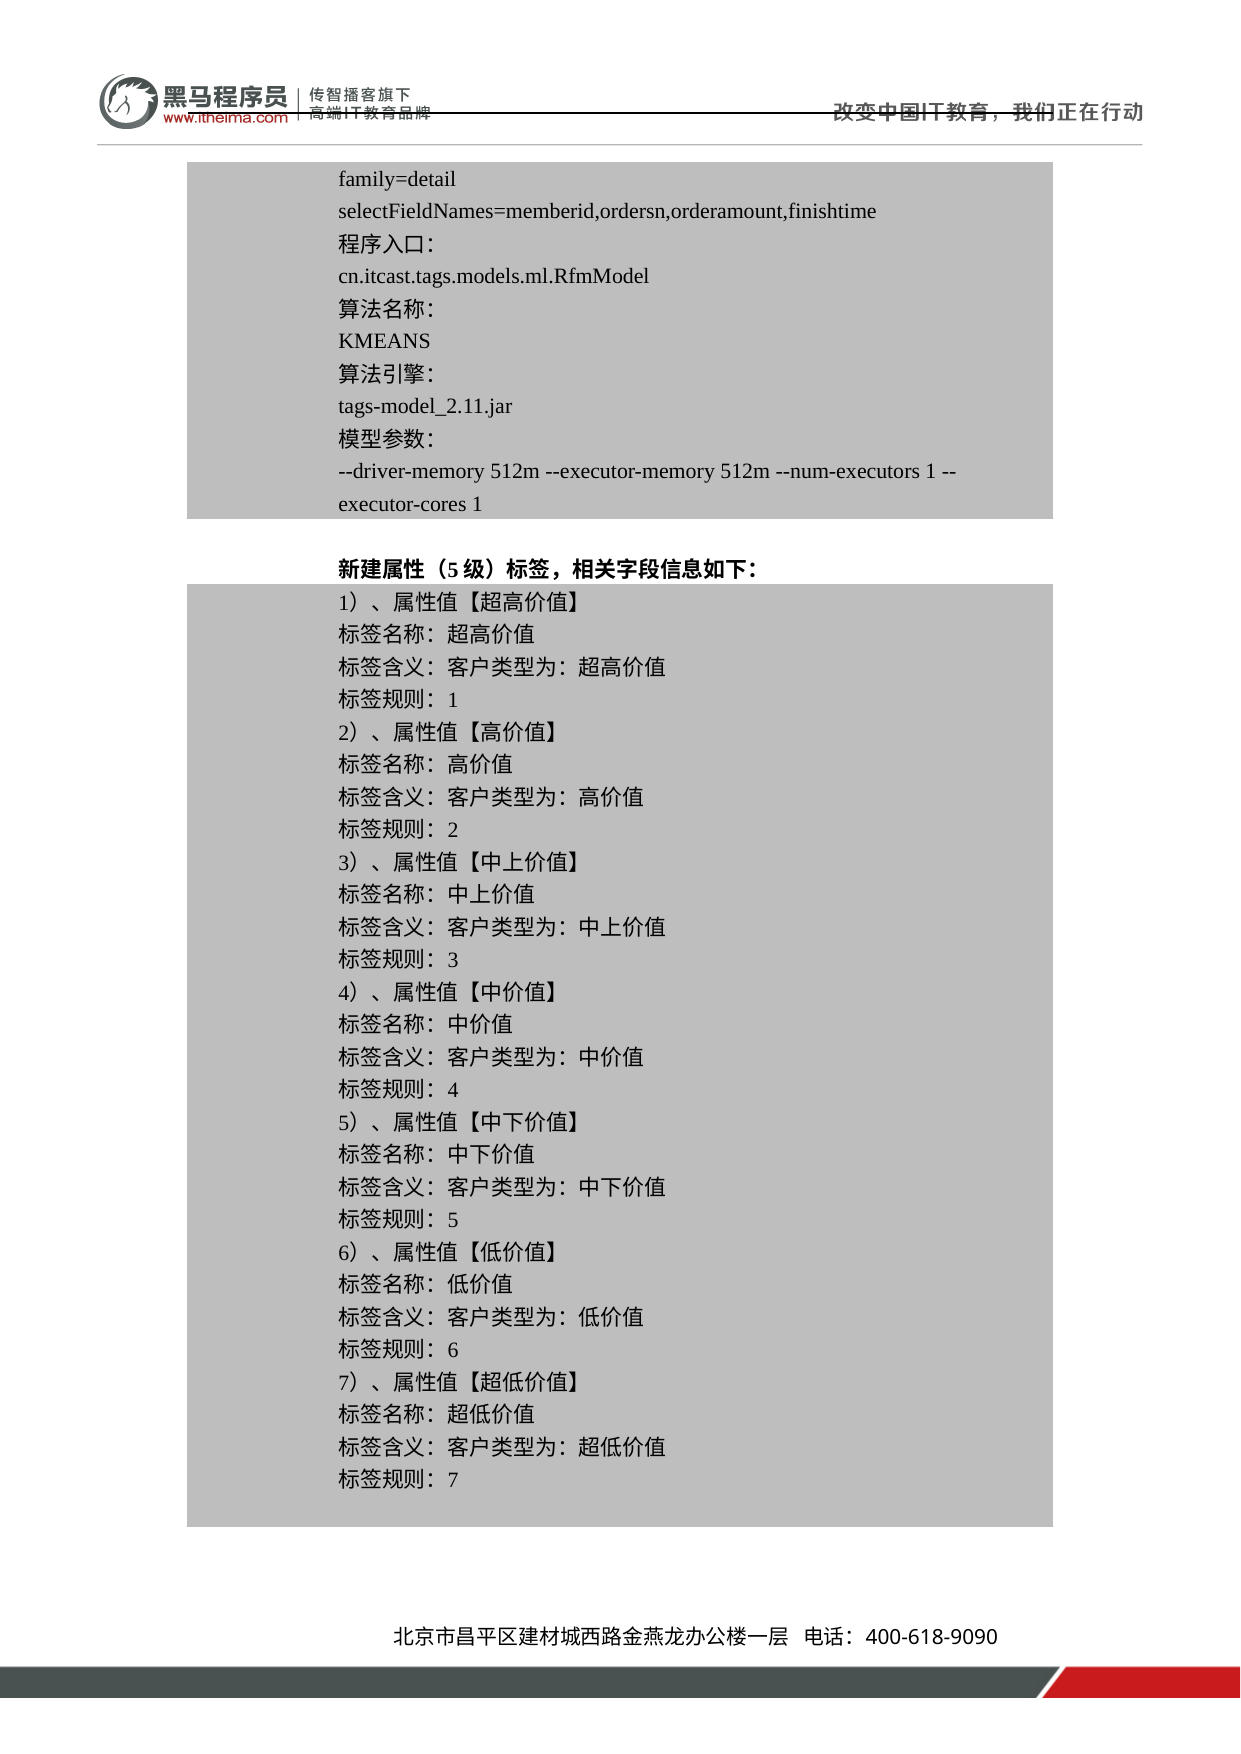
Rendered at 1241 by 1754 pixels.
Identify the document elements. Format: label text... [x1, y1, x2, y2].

text 标签名称：中下价值 [187, 1137, 1053, 1169]
text 3）、属性值【中上价值】 [187, 844, 1053, 877]
text 6）、属性值【低价值】 [187, 1234, 1053, 1267]
text 标签含义：客户类型为：超低价值 [187, 1429, 1053, 1462]
text 算法引擎： [187, 357, 1053, 389]
text family=detail [187, 162, 1053, 194]
text 4）、属性值【中价值】 [187, 974, 1053, 1007]
text executor-cores 1 [187, 487, 1053, 519]
text 标签含义：客户类型为：中下价值 [187, 1169, 1053, 1202]
text 1）、属性值【超高价值】 [187, 584, 1053, 617]
text 标签含义：客户类型为：中上价值 [187, 909, 1053, 942]
text 标签含义：客户类型为：高价值 [187, 779, 1053, 812]
text selectFieldNames=memberid,ordersn,orderamount,finishtime [187, 194, 1053, 227]
text 2）、属性值【高价值】 [187, 714, 1053, 747]
picture [0, 1607, 1241, 1698]
text tags-model_2.11.jar [187, 389, 1053, 422]
text KMEANS [187, 324, 1053, 357]
text 标签名称：中上价值 [187, 877, 1053, 909]
text 标签名称：超低价值 [187, 1397, 1053, 1429]
text 标签规则：3 [187, 942, 1053, 974]
text 标签规则：4 [187, 1072, 1053, 1104]
text 标签名称：超高价值 [187, 617, 1053, 649]
text 标签规则：2 [187, 812, 1053, 844]
text 标签含义：客户类型为：超高价值 [187, 649, 1053, 682]
text 标签名称：高价值 [187, 747, 1053, 779]
text 标签规则：1 [187, 682, 1053, 714]
text cn.itcast.tags.models.ml.RfmModel [187, 259, 1053, 292]
text --driver-memory 512m --executor-memory 512m --num-executors 1 -- [187, 454, 1053, 487]
text 标签规则：5 [187, 1202, 1053, 1234]
text 标签规则：7 [187, 1462, 1053, 1494]
text 标签名称：低价值 [187, 1267, 1053, 1299]
text 7）、属性值【超低价值】 [187, 1364, 1053, 1397]
text 标签名称：中价值 [187, 1007, 1053, 1039]
text 标签含义：客户类型为：低价值 [187, 1299, 1053, 1332]
text 模型参数： [187, 422, 1053, 454]
picture [0, 3, 1241, 153]
text 标签规则：6 [187, 1332, 1053, 1364]
text 新建属性（5级）标签，相关字段信息如下： [187, 552, 1053, 584]
text 标签含义：客户类型为：中价值 [187, 1039, 1053, 1072]
text 程序入口： [187, 227, 1053, 259]
text 5）、属性值【中下价值】 [187, 1104, 1053, 1137]
text 算法名称： [187, 292, 1053, 324]
